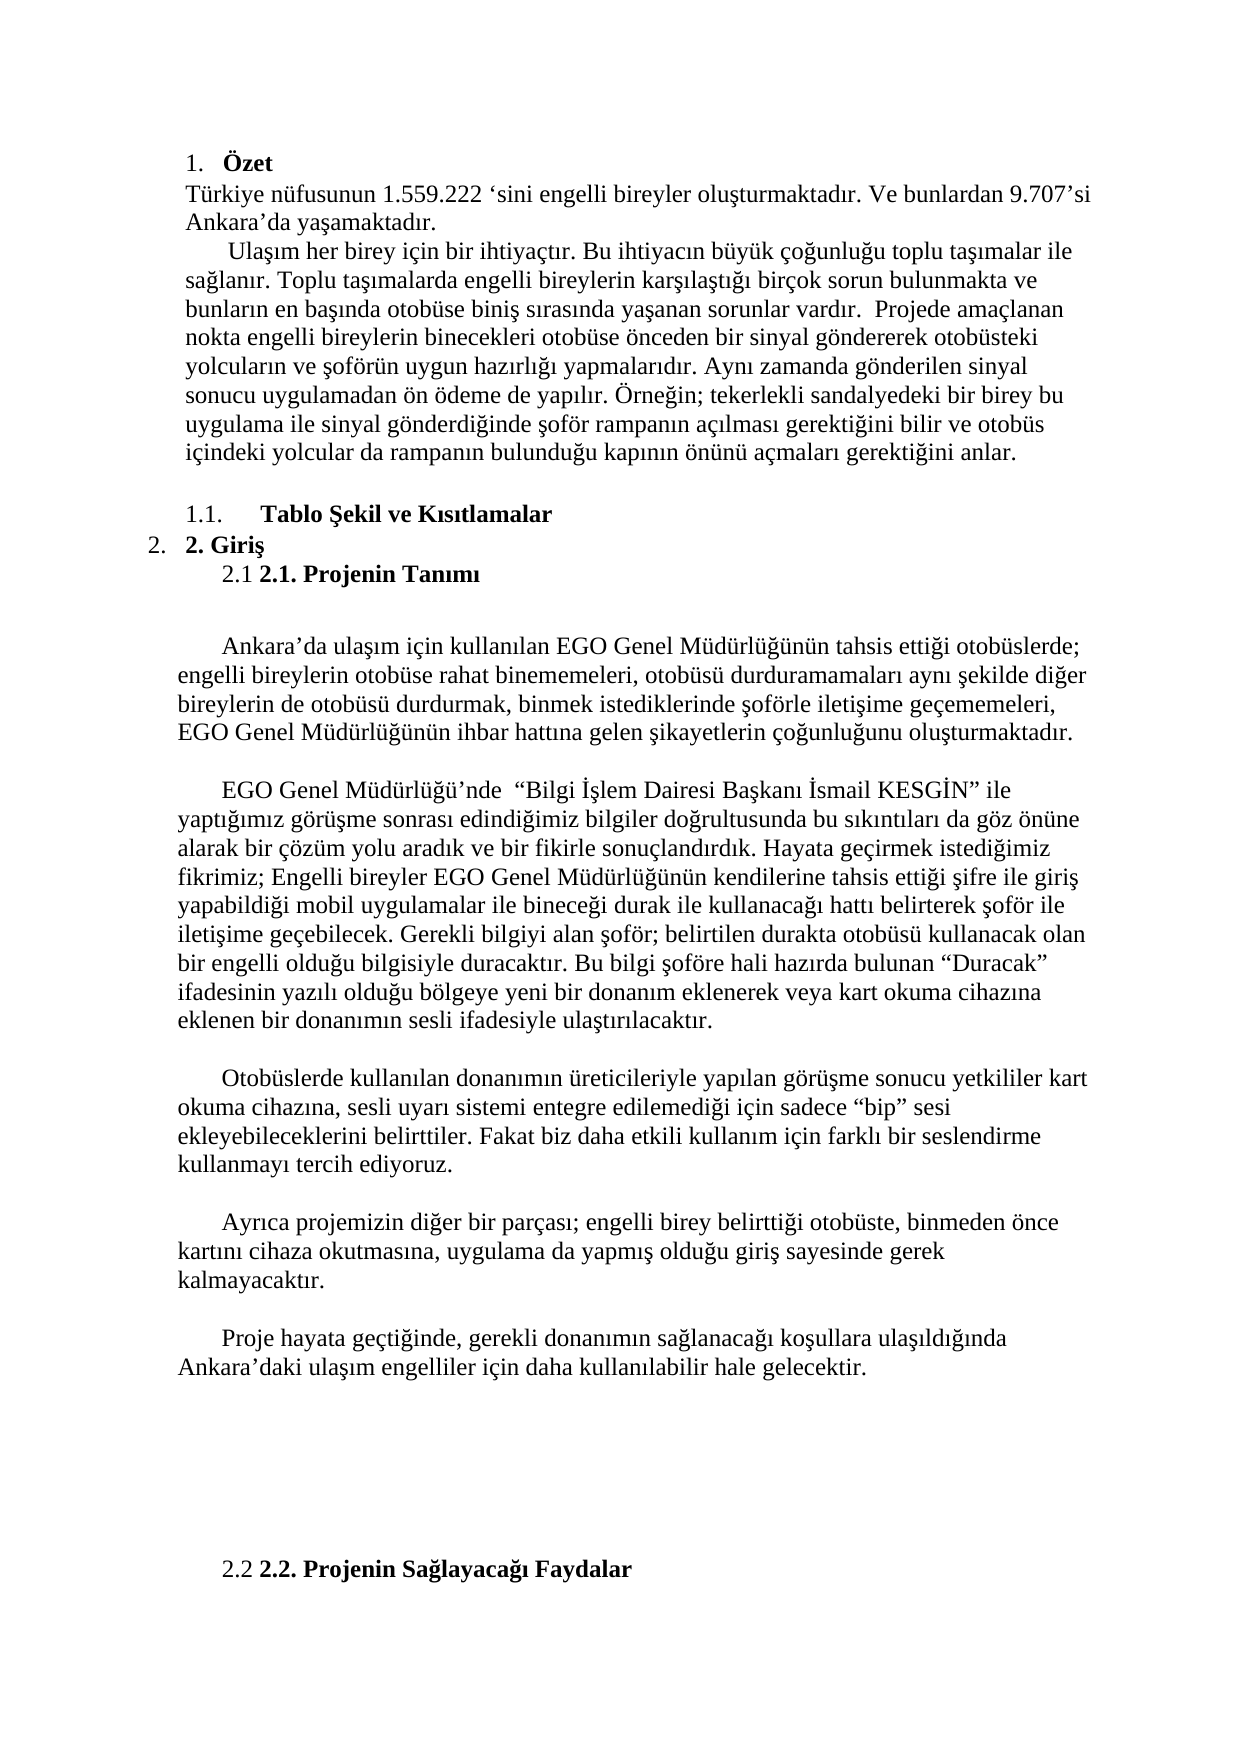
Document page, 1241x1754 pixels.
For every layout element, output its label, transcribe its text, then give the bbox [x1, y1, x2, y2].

subtitle Tablo Şekil ve Kısıtlamalar [185, 499, 1093, 528]
subtitle 2. Giriş [148, 530, 1093, 559]
text Proje hayata geçtiğinde, gerekli donanımın sağlanacağı koşullara ulaşıldığında Ankara’daki ulaşım engelliler için daha kullanılabilir hale gelecektir. [177, 1323, 1093, 1380]
subtitle Özet [185, 148, 1093, 176]
subtitle 2.1. Projenin Tanımı [222, 559, 1093, 588]
text Ankara’da ulaşım için kullanılan EGO Genel Müdürlüğünün tahsis ettiği otobüslerde; engelli bireylerin otobüse rahat binememeleri, otobüsü durduramamaları aynı şekilde diğer bireylerin de otobüsü durdurmak, binmek istediklerinde şoförle iletişime geçememeleri, EGO Genel Müdürlüğünün ihbar hattına gelen şikayetlerin çoğunluğunu oluşturmaktadır. [177, 631, 1093, 746]
text Ayrıca projemizin diğer bir parçası; engelli birey belirttiği otobüste, binmeden önce kartını cihaza okutmasına, uygulama da yapmış olduğu giriş sayesinde gerek kalmayacaktır. [177, 1207, 1093, 1294]
text Otobüslerde kullanılan donanımın üreticileriyle yapılan görüşme sonucu yetkililer kart okuma cihazına, sesli uyarı sistemi entegre edilemediği için sadece “bip” sesi ekleyebileceklerini belirttiler. Fakat biz daha etkili kullanım için farklı bir seslendirme kullanmayı tercih ediyoruz. [177, 1063, 1093, 1178]
text Ulaşım her birey için bir ihtiyaçtır. Bu ihtiyacın büyük çoğunluğu toplu taşımalar ile sağlanır. Toplu taşımalarda engelli bireylerin karşılaştığı birçok sorun bulunmakta ve bunların en başında otobüse biniş sırasında yaşanan sorunlar vardır. Projede amaçlanan nokta engelli bireylerin binecekleri otobüse önceden bir sinyal göndererek otobüsteki yolcuların ve şoförün uygun hazırlığı yapmalarıdır. Aynı zamanda gönderilen sinyal sonucu uygulamadan ön ödeme de yapılır. Örneğin; tekerlekli sandalyedeki bir birey bu uygulama ile sinyal gönderdiğinde şoför rampanın açılması gerektiğini bilir ve otobüs içindeki yolcular da rampanın bulunduğu kapının önünü açmaları gerektiğini anlar. [185, 236, 1093, 466]
subtitle 2.2. Projenin Sağlayacağı Faydalar [222, 1554, 1093, 1583]
text Türkiye nüfusunun 1.559.222 ‘sini engelli bireyler oluşturmaktadır. Ve bunlardan 9.707’si Ankara’da yaşamaktadır. [185, 179, 1093, 236]
text EGO Genel Müdürlüğü’nde “Bilgi İşlem Dairesi Başkanı İsmail KESGİN” ile yaptığımız görüşme sonrası edindiğimiz bilgiler doğrultusunda bu sıkıntıları da göz önüne alarak bir çözüm yolu aradık ve bir fikirle sonuçlandırdık. Hayata geçirmek istediğimiz fikrimiz; Engelli bireyler EGO Genel Müdürlüğünün kendilerine tahsis ettiği şifre ile giriş yapabildiği mobil uygulamalar ile bineceği durak ile kullanacağı hattı belirterek şoför ile iletişime geçebilecek. Gerekli bilgiyi alan şoför; belirtilen durakta otobüsü kullanacak olan bir engelli olduğu bilgisiyle duracaktır. Bu bilgi şoföre hali hazırda bulunan “Duracak” ifadesinin yazılı olduğu bölgeye yeni bir donanım eklenerek veya kart okuma cihazına eklenen bir donanımın sesli ifadesiyle ulaştırılacaktır. [177, 775, 1093, 1034]
